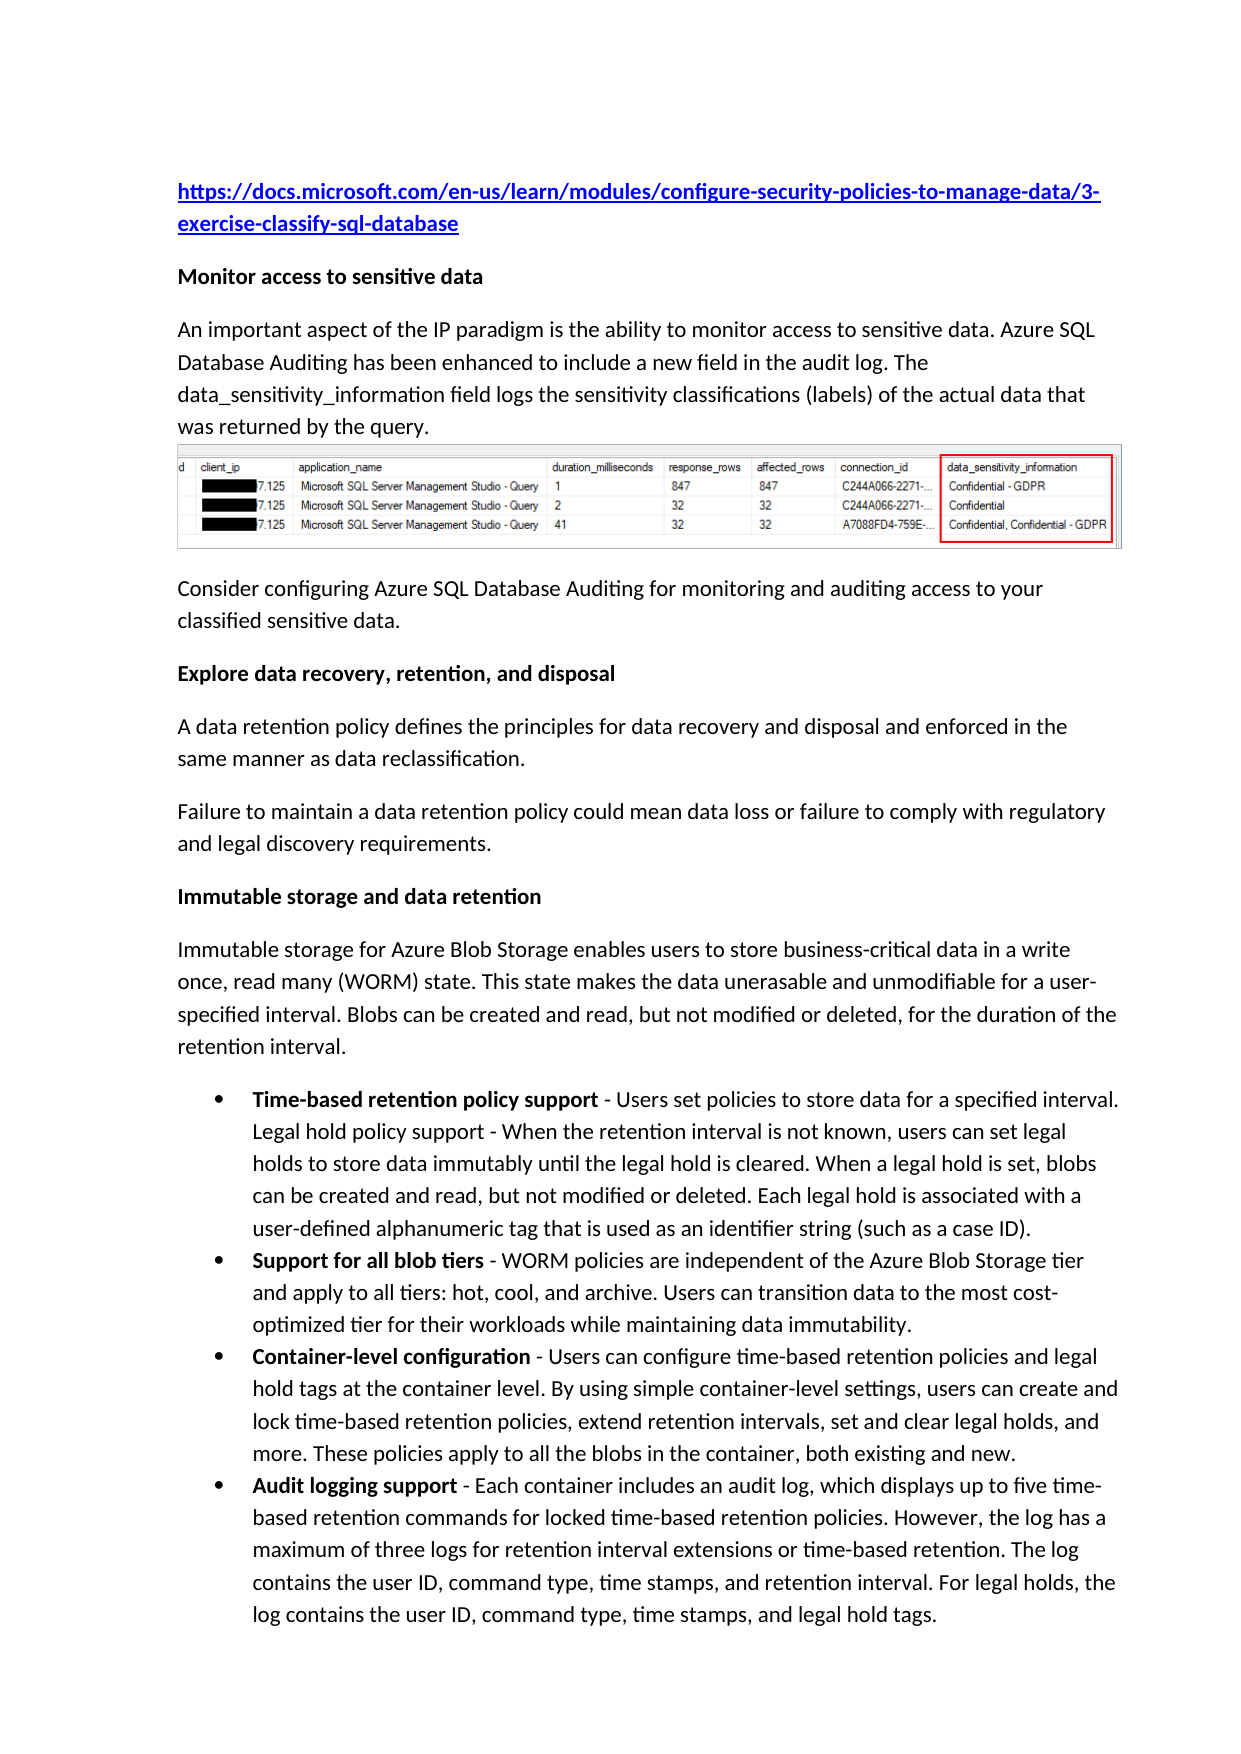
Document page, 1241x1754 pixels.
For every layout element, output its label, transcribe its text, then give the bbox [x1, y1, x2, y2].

text Explore data recovery, retention, and disposal [177, 659, 1122, 687]
text Immutable storage and data retention [177, 882, 1122, 910]
text Immutable storage for Azure Blob Storage enables users to store business-critical data in a write once, read many (WORM) state. This state makes the data unerasable and unmodifiable for a user-specified interval. Blobs can be created and read, but not modified or deleted, for the duration of the retention interval. [177, 935, 1122, 1060]
text Failure to maintain a data retention policy could mean data loss or failure to comply with regulatory and legal discovery requirements. [177, 797, 1122, 857]
text A data retention policy defines the principles for data recovery and disposal and enforced in the same manner as data reclassification. [177, 712, 1122, 772]
list Time-based retention policy support - Users set policies to store data for a specified interval. Legal hold policy support - When the retention interval is not known, users can set legal holds to store data immutably until the legal hold is cleared. When a legal hold is set, blobs can be created and read, but not modified or deleted. Each legal hold is associated with a user-defined alphanumeric tag that is used as an identifier string (such as a case ID). [215, 1085, 1122, 1242]
text An important aspect of the IP paradigm is the ability to monitor access to sensitive data. Azure SQL Database Auditing has been enhanced to include a new field in the audit log. The data_sensitivity_information field logs the sensitivity classifications (labels) of the actual data that was returned by the query. [177, 315, 1122, 444]
text https://docs.microsoft.com/en-us/learn/modules/configure-security-policies-to-manage-data/3-exercise-classify-sql-database [177, 177, 1122, 237]
list Audit logging support - Each container includes an audit log, which displays up to five time-based retention commands for locked time-based retention policies. However, the log has a maximum of three logs for retention interval extensions or time-based retention. The log contains the user ID, command type, time stamps, and retention interval. For legal holds, the log contains the user ID, command type, time stamps, and legal hold tags. [215, 1471, 1122, 1628]
text Consider configuring Azure SQL Database Auditing for monitoring and auditing access to your classified sensitive data. [177, 574, 1122, 634]
picture [177, 444, 1123, 549]
list Support for all blob tiers - WORM policies are independent of the Azure Blob Storage tier and apply to all tiers: hot, cool, and archive. Users can transition data to the most cost-optimized tier for their workloads while maintaining data immutability. [215, 1246, 1122, 1338]
list Container-level configuration - Users can configure time-based retention policies and legal hold tags at the container level. By using simple container-level settings, users can create and lock time-based retention policies, extend retention intervals, set and clear legal holds, and more. These policies apply to all the blobs in the container, both existing and new. [215, 1342, 1122, 1467]
text Monitor access to sensitive data [177, 262, 1122, 290]
